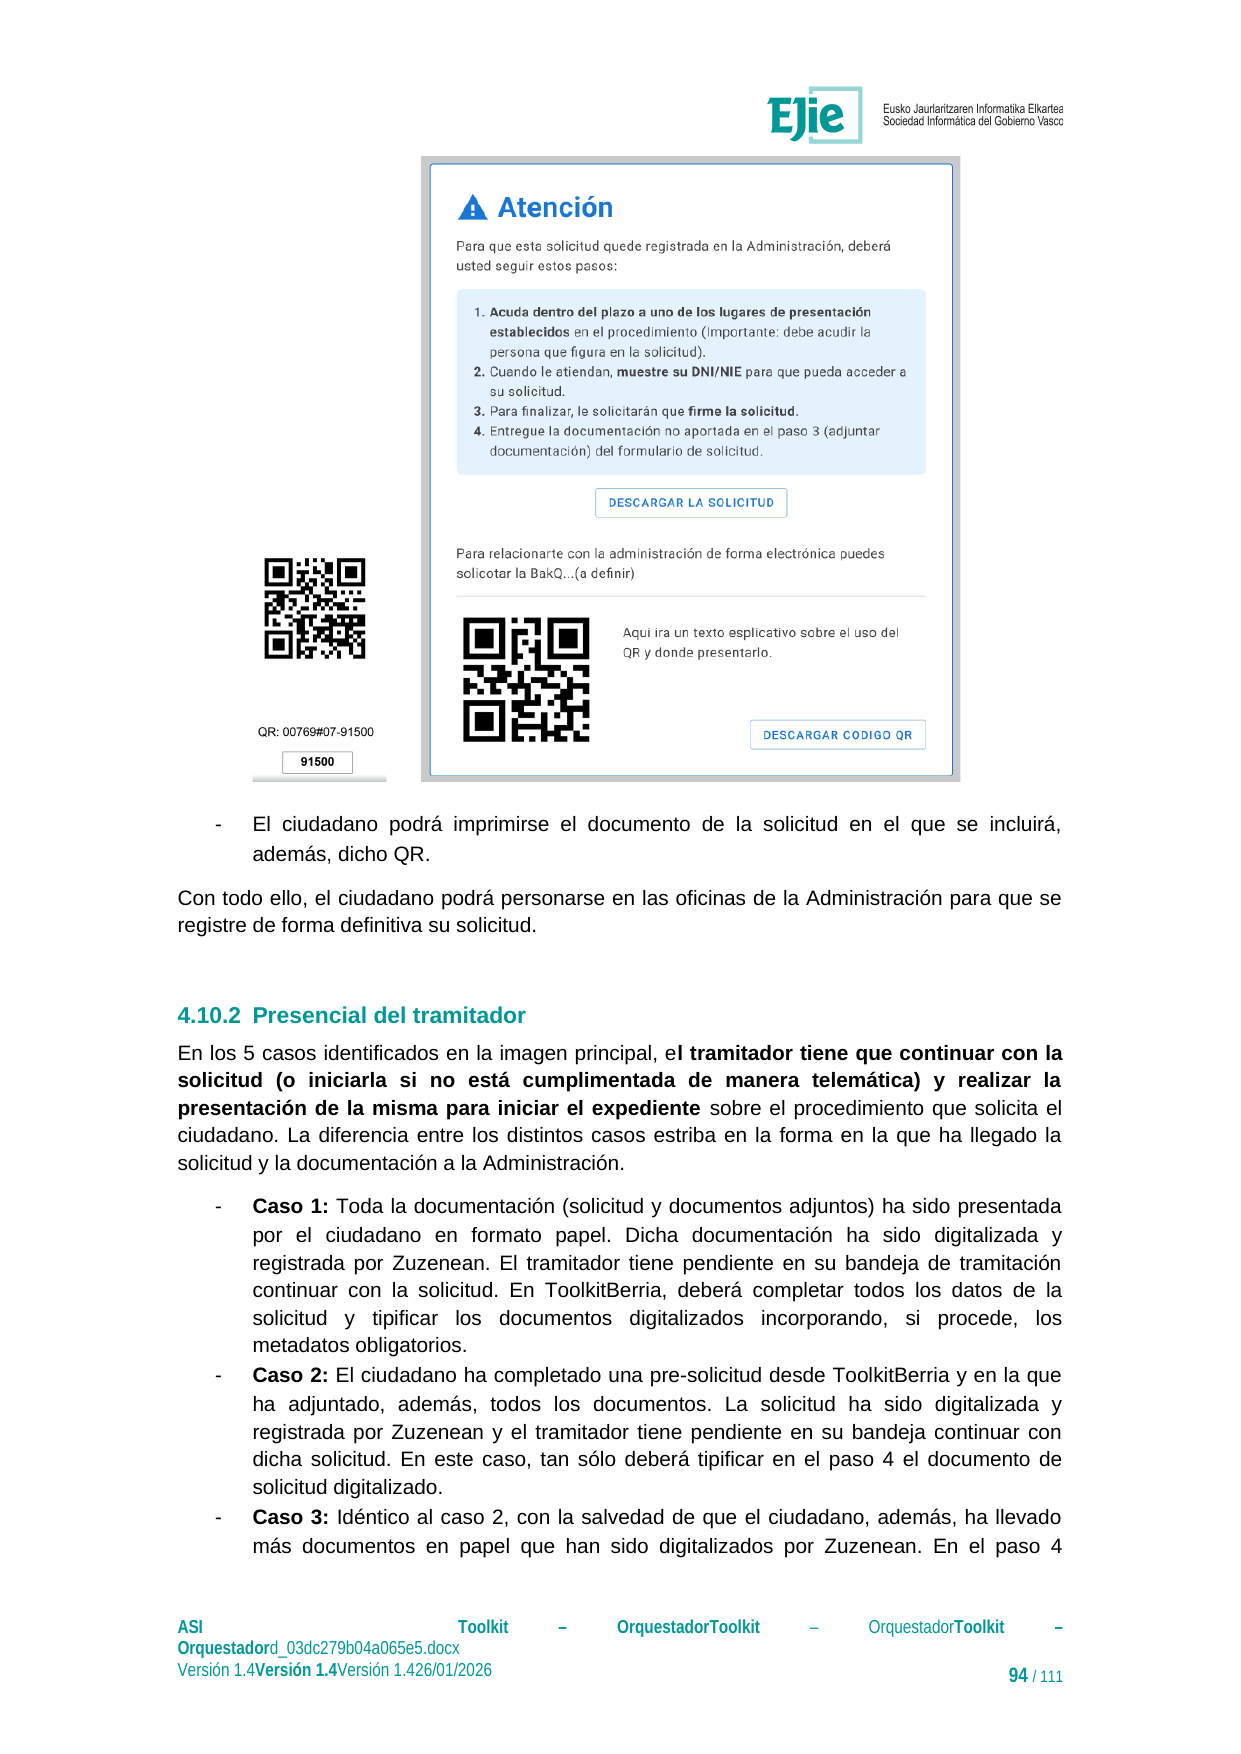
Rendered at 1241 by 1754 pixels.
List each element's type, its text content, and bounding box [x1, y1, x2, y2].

subtitle Presencial del tramitador [177, 1002, 1063, 1028]
list Caso 1: Toda la documentación (solicitud y documentos adjuntos) ha sido presentada por el ciudadano en formato papel. Dicha documentación ha sido digitalizada y registrada por Zuzenean. El tramitador tiene pendiente en su bandeja de tramitación continuar con la solicitud. En ToolkitBerria, deberá completar todos los datos de la solicitud y tipificar los documentos digitalizados incorporando, si procede, los metadatos obligatorios. [215, 1191, 1063, 1357]
picture [767, 86, 1064, 144]
text Con todo ello, el ciudadano podrá personarse en las oficinas de la Administración para que se registre de forma definitiva su solicitud. [177, 886, 1063, 937]
list El ciudadano podrá imprimirse el documento de la solicitud en el que se incluirá, además, dicho QR. [215, 809, 1063, 865]
picture [252, 549, 387, 782]
picture [421, 156, 961, 782]
text En los 5 casos identificados en la imagen principal, el tramitador tiene que continuar con la solicitud (o iniciarla si no está cumplimentada de manera telemática) y realizar la presentación de la misma para iniciar el expediente sobre el procedimiento que solicita el ciudadano. La diferencia entre los distintos casos estriba en la forma en la que ha llegado la solicitud y la documentación a la Administración. [177, 1041, 1063, 1175]
list Caso 2: El ciudadano ha completado una pre-solicitud desde ToolkitBerria y en la que ha adjuntado, además, todos los documentos. La solicitud ha sido digitalizada y registrada por Zuzenean y el tramitador tiene pendiente en su bandeja continuar con dicha solicitud. En este caso, tan sólo deberá tipificar en el paso 4 el documento de solicitud digitalizado. [215, 1360, 1063, 1499]
